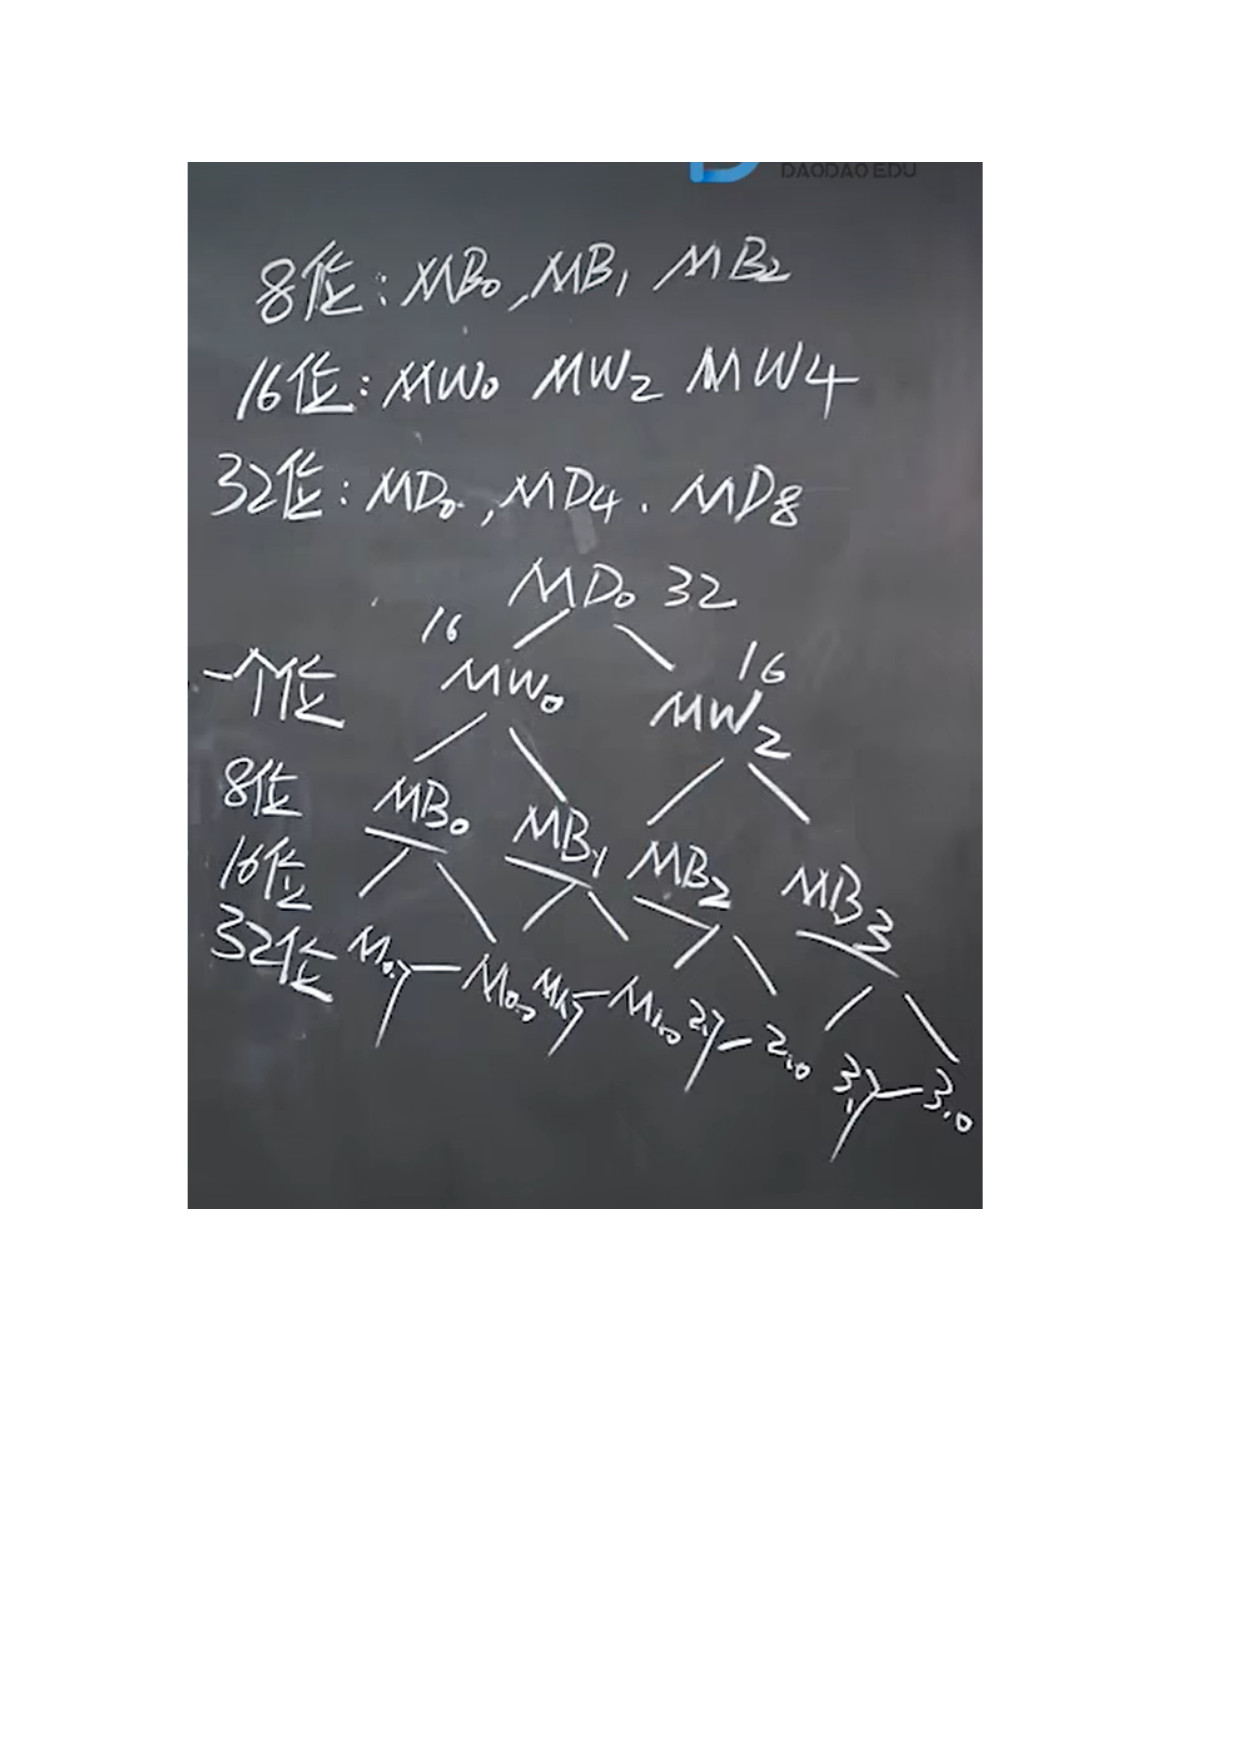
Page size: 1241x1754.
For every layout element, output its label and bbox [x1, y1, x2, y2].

picture [187, 162, 983, 1209]
